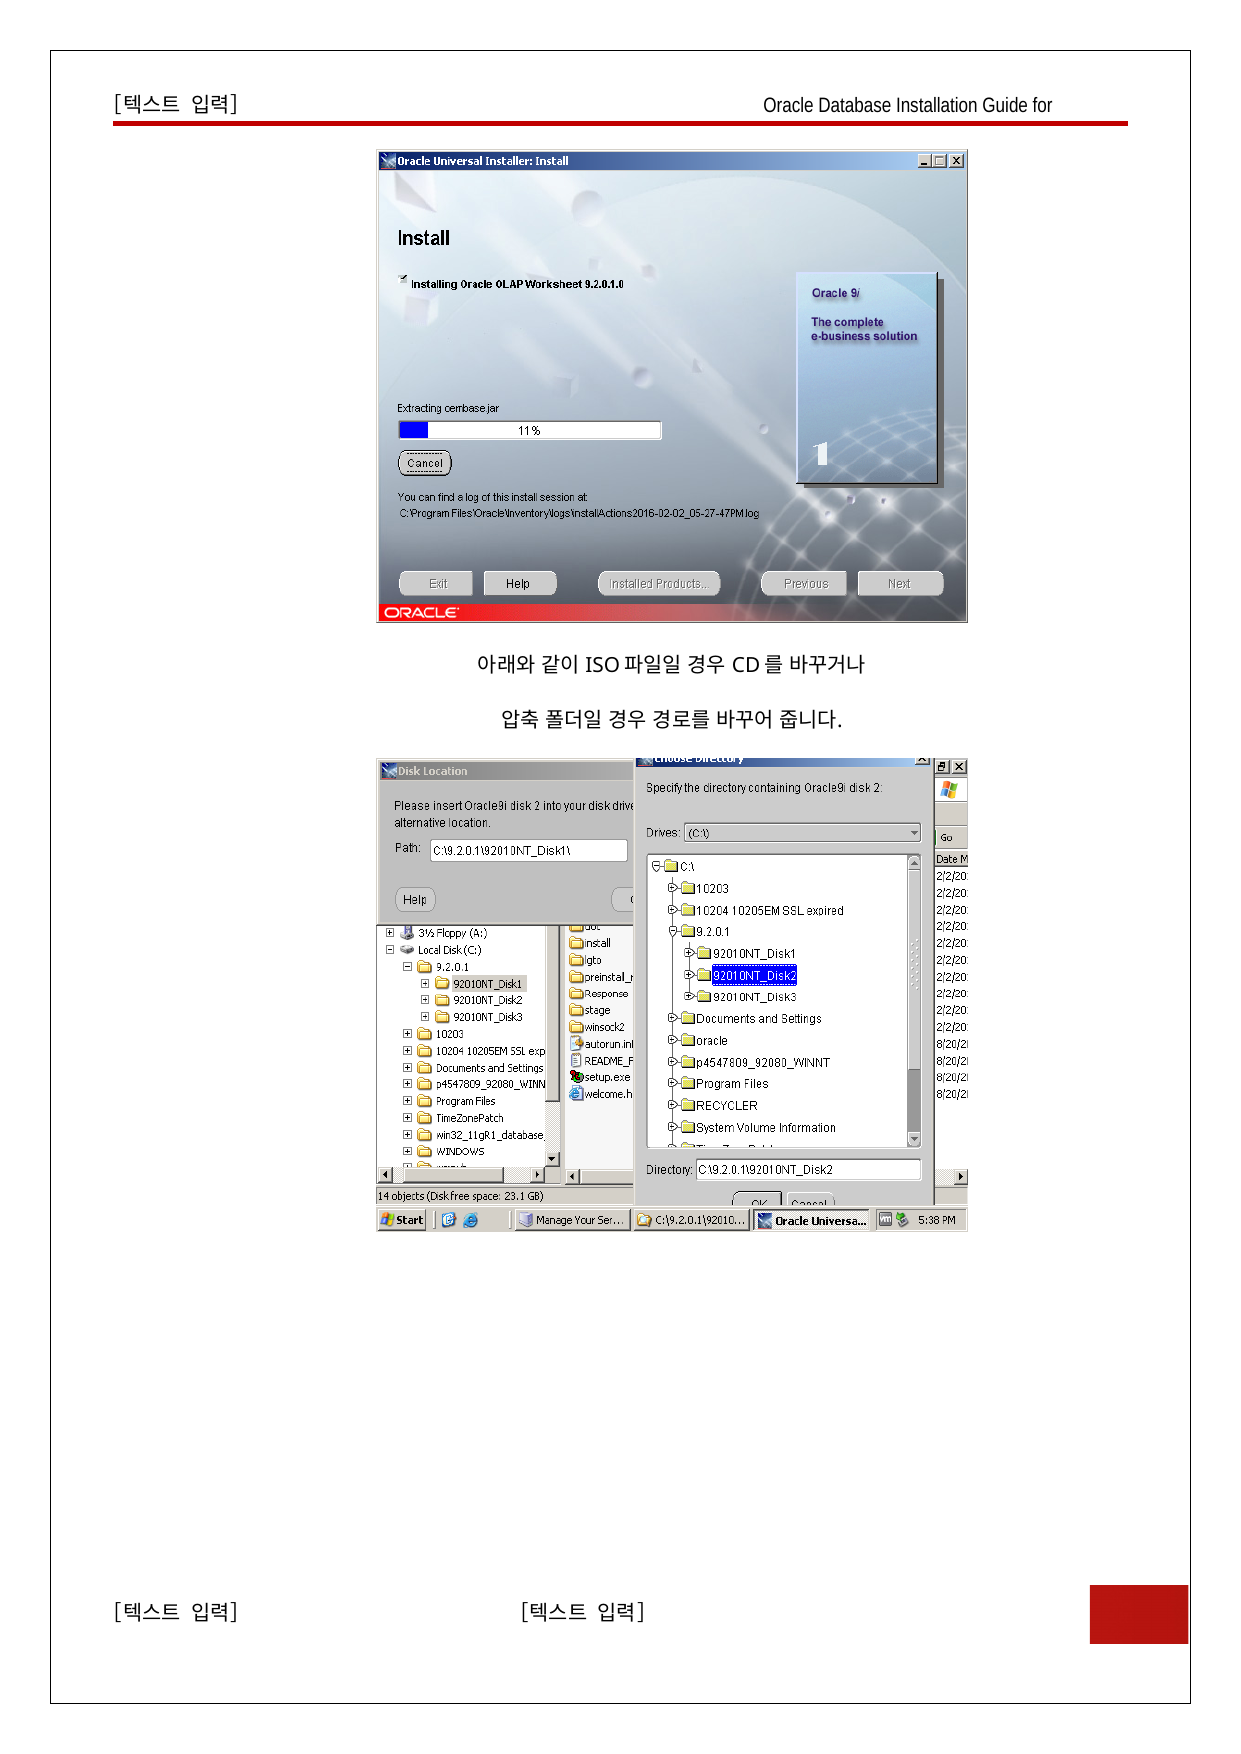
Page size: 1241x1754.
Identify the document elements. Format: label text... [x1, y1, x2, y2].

picture [1089, 1585, 1189, 1644]
text 아래와 같이 ISO파일일 경우 CD를 바꾸거나 [216, 648, 1128, 678]
text 압축 폴더일 경우 경로를 바꾸어 줍니다. [216, 703, 1128, 734]
picture [376, 149, 968, 623]
picture [376, 758, 968, 1232]
